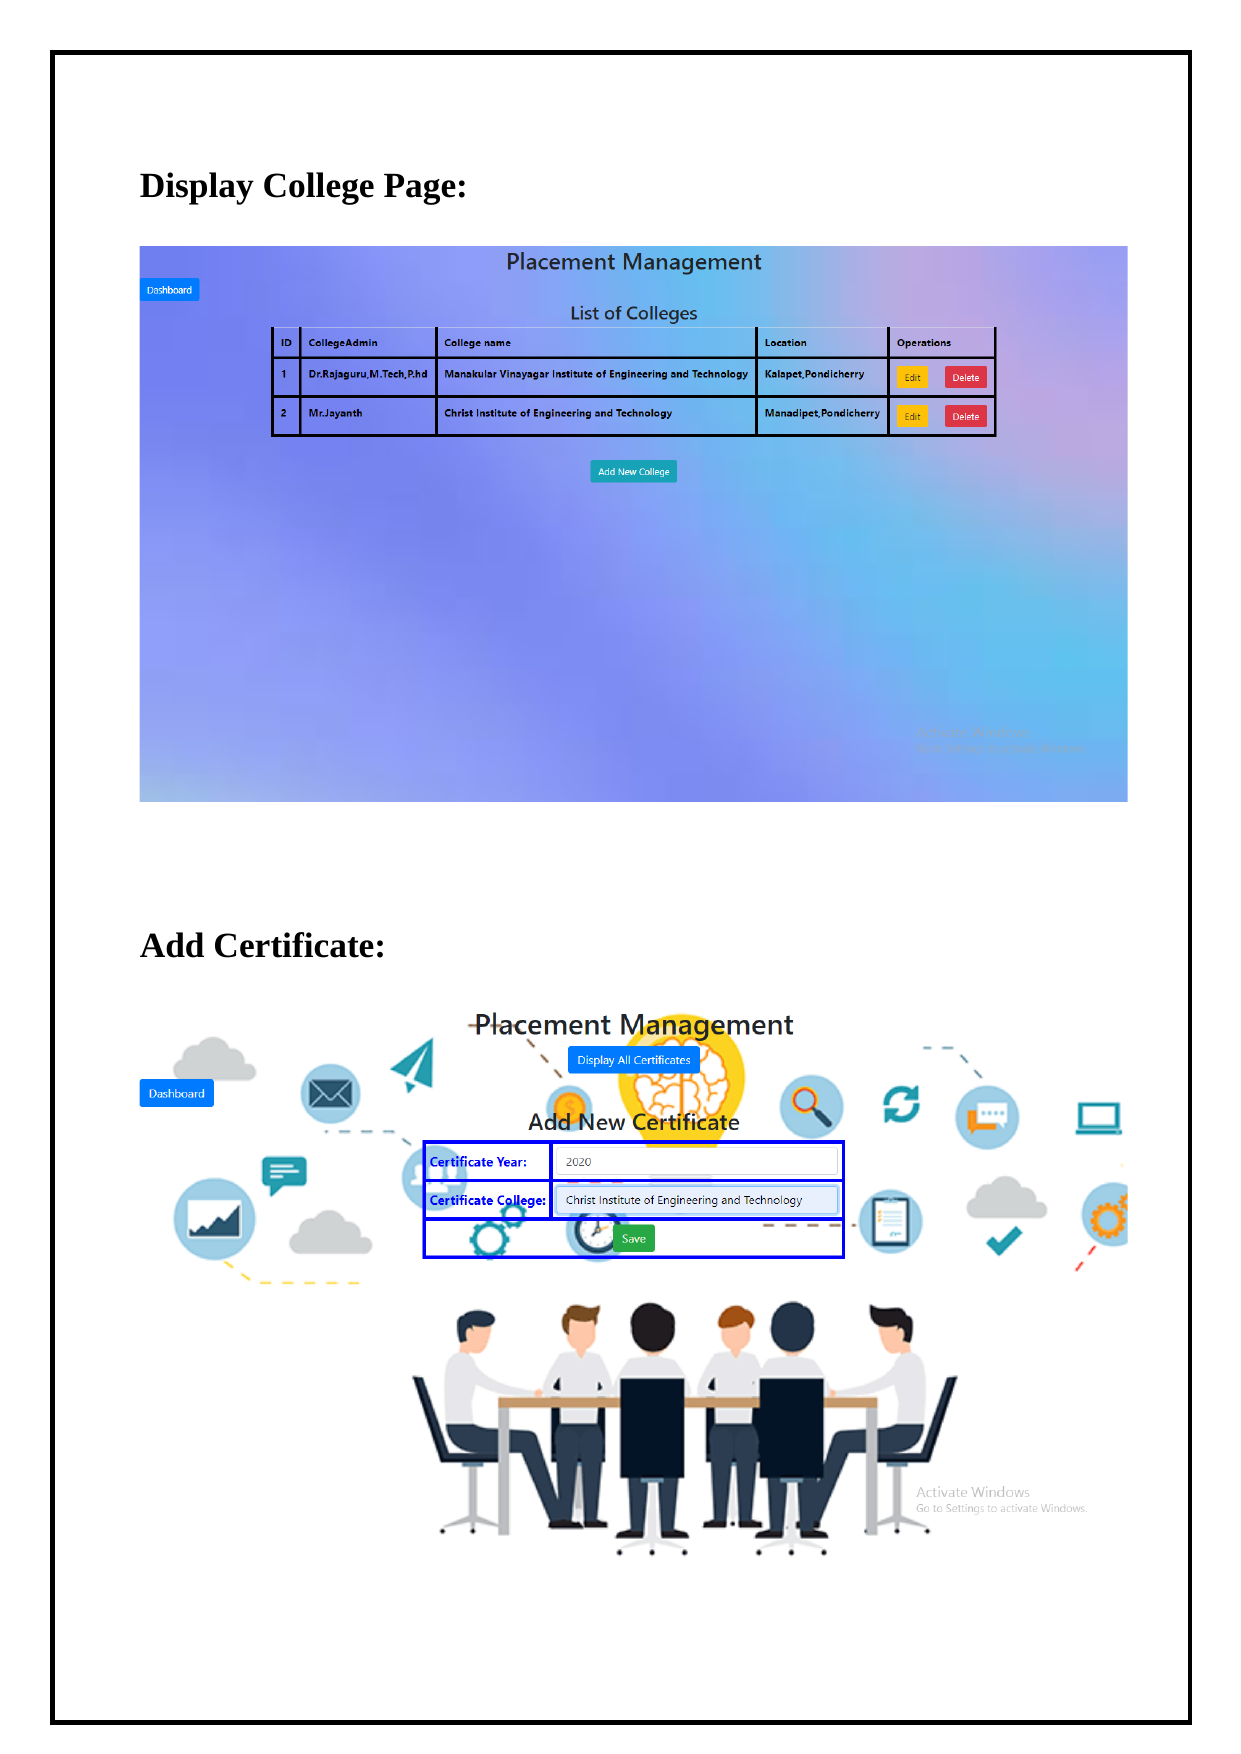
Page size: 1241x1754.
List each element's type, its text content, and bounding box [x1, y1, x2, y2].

text Display College Page: [139, 164, 1128, 205]
picture [139, 246, 1128, 802]
picture [139, 1006, 1128, 1562]
text Add Certificate: [139, 924, 1128, 965]
